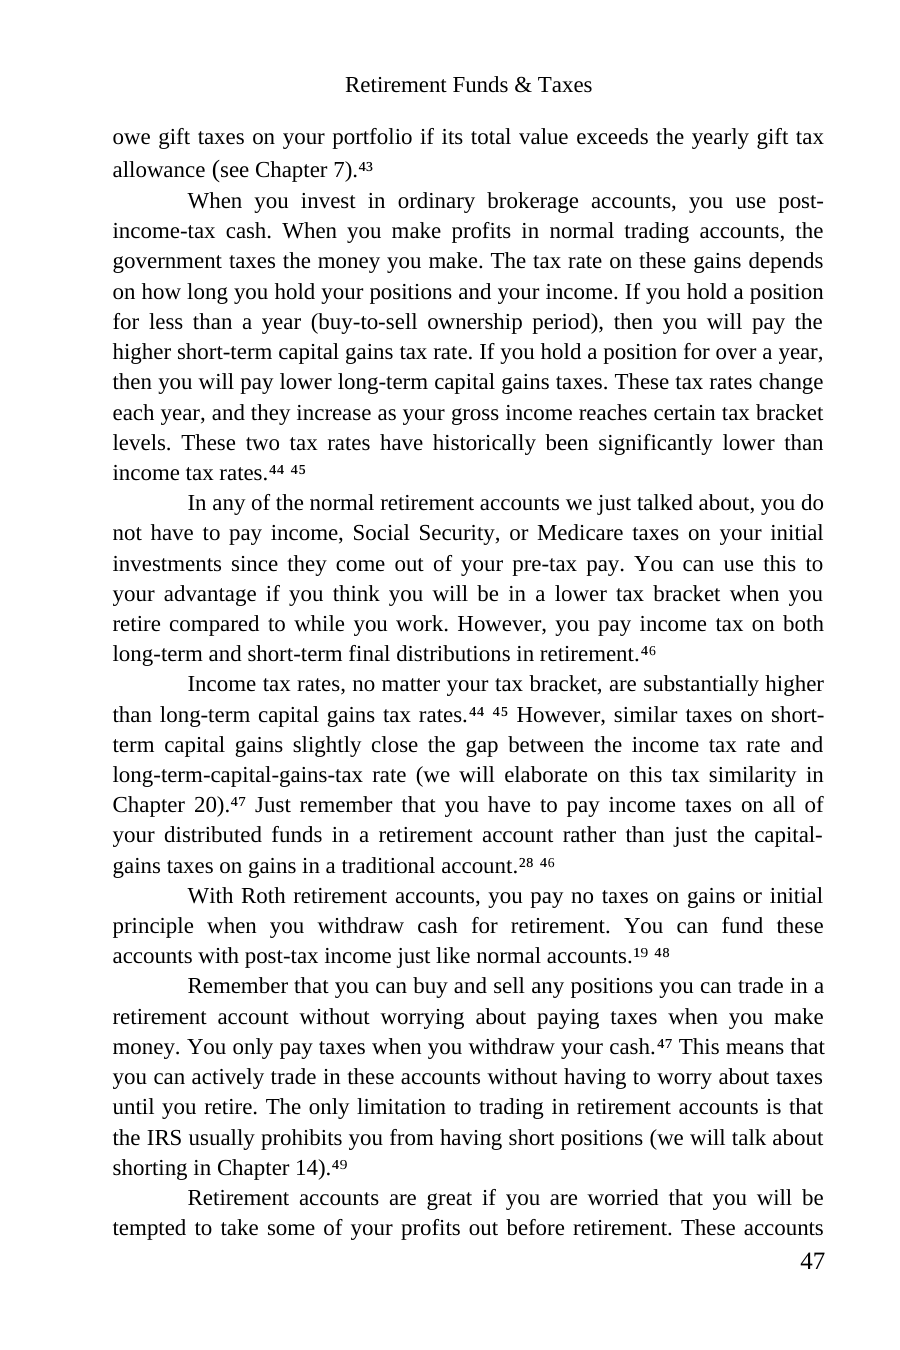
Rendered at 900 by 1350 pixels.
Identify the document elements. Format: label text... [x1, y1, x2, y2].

text With Roth retirement accounts, you pay no taxes on gains or initial principle when you withdraw cash for retirement. You can fund these accounts with post-tax income just like normal accounts.¹⁹ ⁴⁸ [112, 882, 825, 969]
text Income tax rates, no matter your tax bracket, are substantially higher than long-term capital gains tax rates.⁴⁴ ⁴⁵ However, similar taxes on short-term capital gains slightly close the gap between the income tax rate and long-term-capital-gains-tax rate (we will elaborate on this tax similarity in Chapter 20).⁴⁷ Just remember that you have to pay income taxes on all of your distributed funds in a retirement account rather than just the capital-gains taxes on gains in a traditional account.²⁸ ⁴⁶ [112, 670, 825, 878]
text Remember that you can buy and sell any positions you can trade in a retirement account without worrying about paying taxes when you make money. You only pay taxes when you withdraw your cash.⁴⁷ This means that you can actively trade in these accounts without having to worry about taxes until you retire. The only limitation to trading in retirement accounts is that the IRS usually prohibits you from having short positions (we will talk about shorting in Chapter 14).⁴⁹ [112, 972, 825, 1180]
text In any of the normal retirement accounts we just talked about, you do not have to pay income, Social Security, or Medicare taxes on your initial investments since they come out of your pre-tax pay. You can use this to your advantage if you think you will be in a lower tax bracket when you retire compared to while you work. However, you pay income tax on both long-term and short-term final distributions in retirement.⁴⁶ [112, 489, 825, 667]
text When you invest in ordinary brokerage accounts, you use post-income-tax cash. When you make profits in normal trading accounts, the government taxes the money you make. The tax rate on these gains depends on how long you hold your positions and your income. If you hold a position for less than a year (buy-to-sell ownership period), then you will pay the higher short-term capital gains tax rate. If you hold a position for over a year, then you will pay lower long-term capital gains taxes. These tax rates change each year, and they increase as your gross income reaches certain tax bracket levels. These two tax rates have historically been significantly lower than income tax rates.⁴⁴ ⁴⁵ [112, 187, 825, 485]
